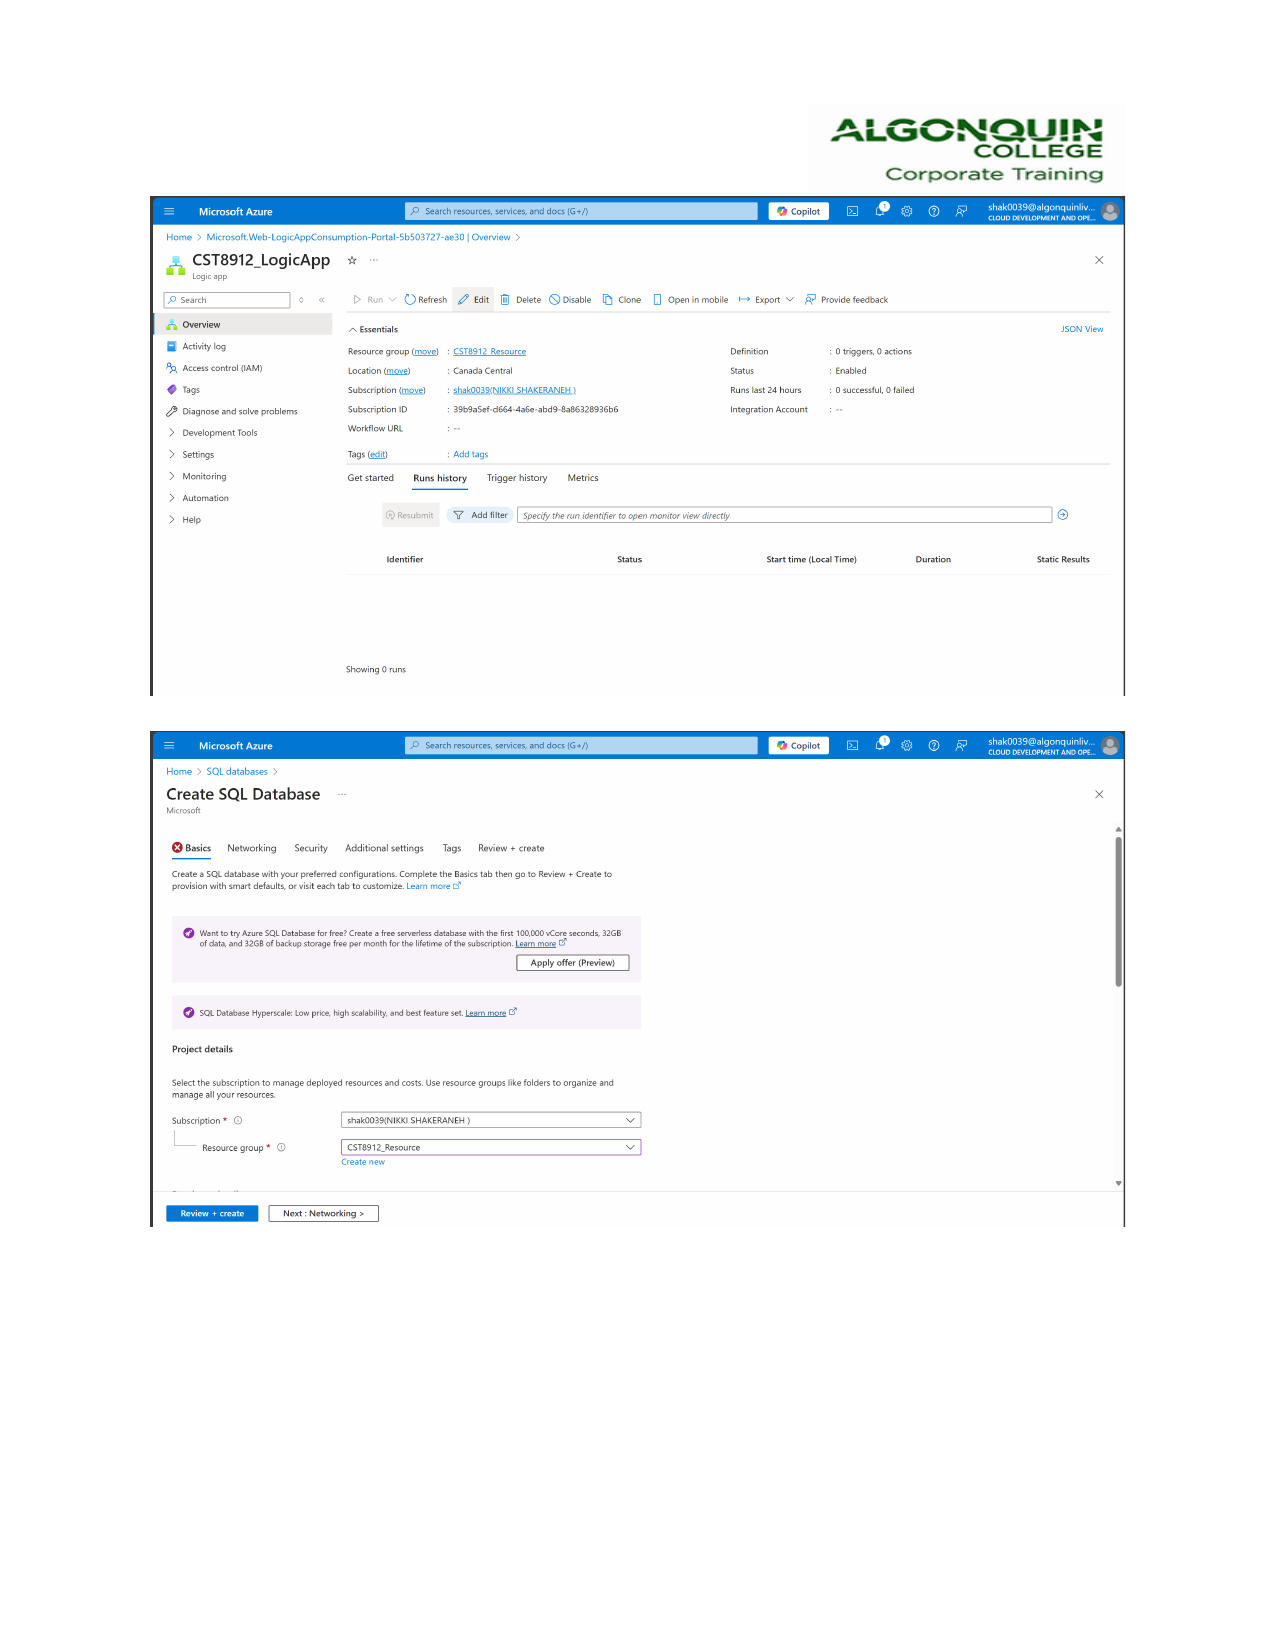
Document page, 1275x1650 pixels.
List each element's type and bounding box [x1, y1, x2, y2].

picture [150, 731, 1125, 1227]
picture [150, 103, 1125, 696]
